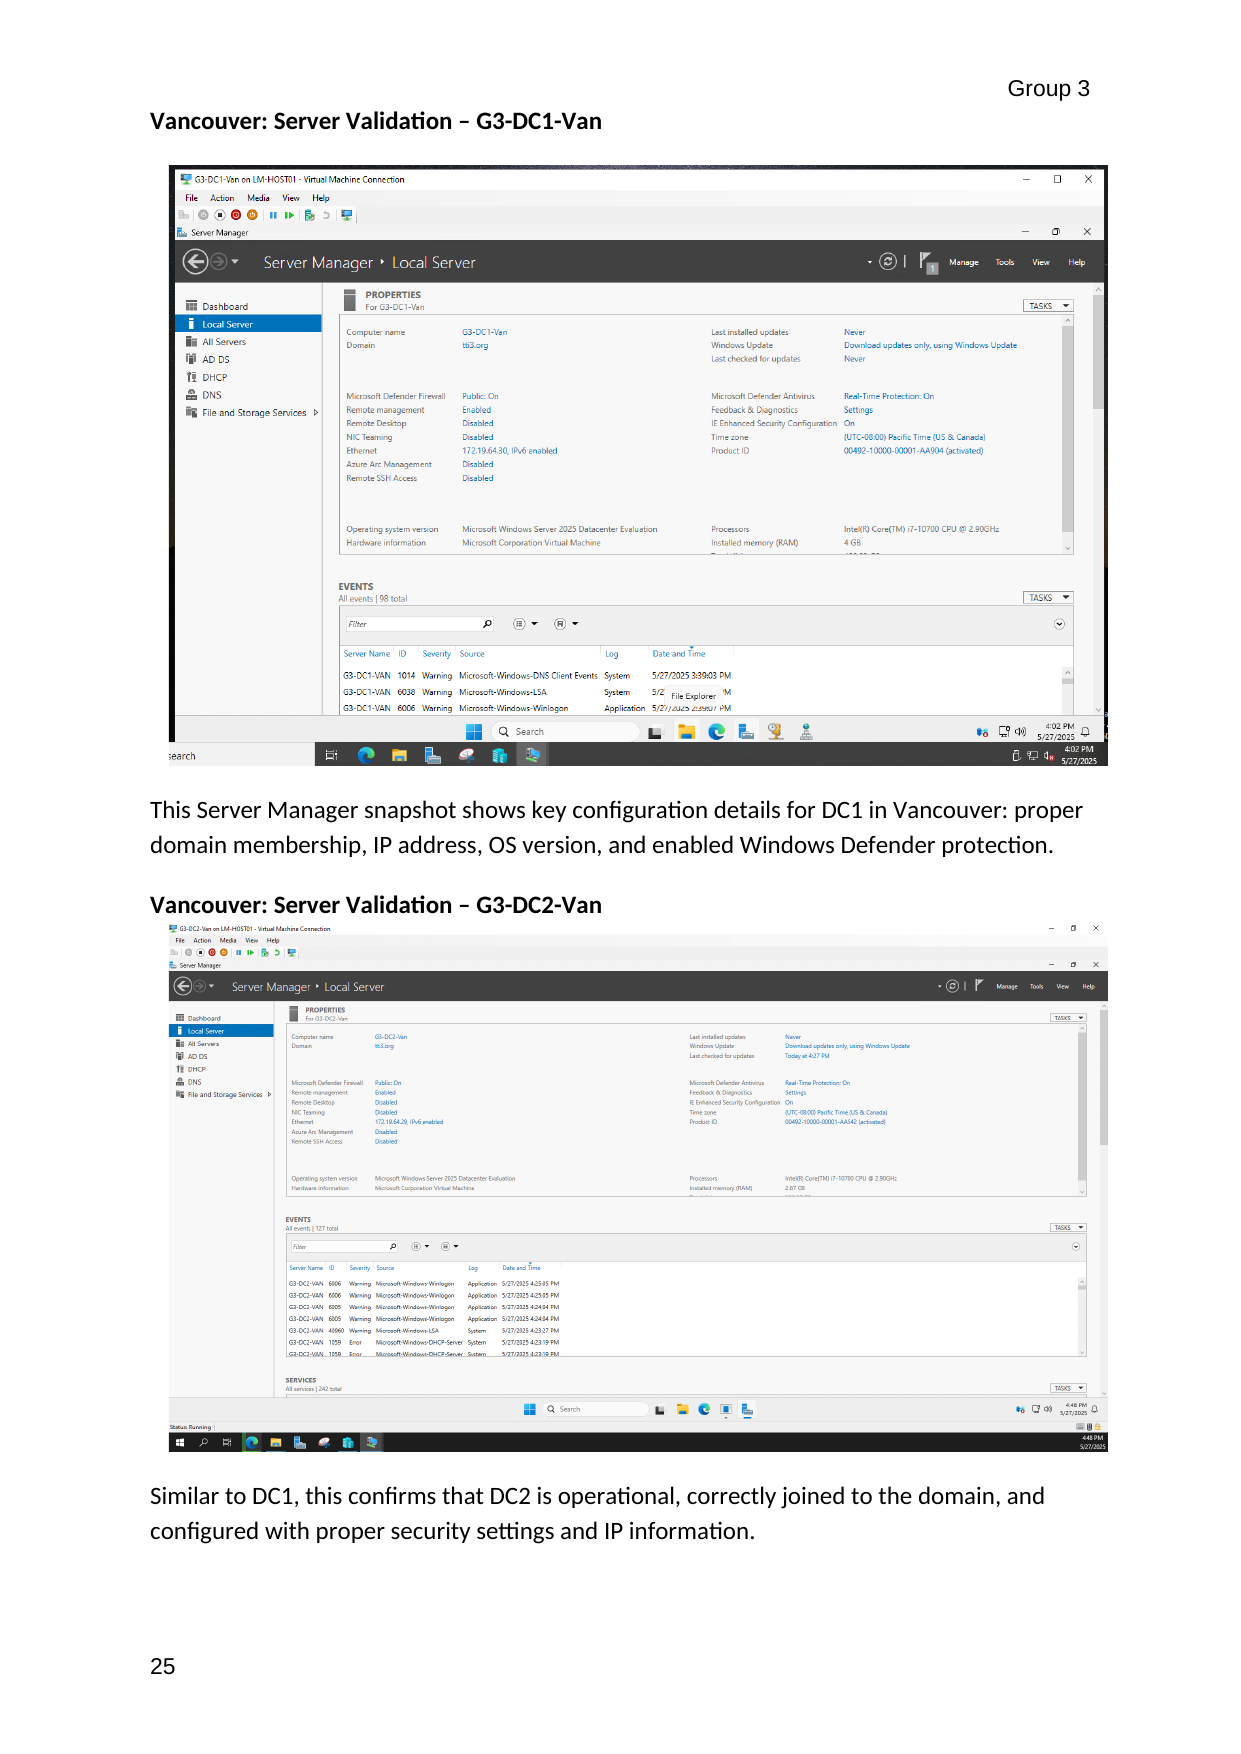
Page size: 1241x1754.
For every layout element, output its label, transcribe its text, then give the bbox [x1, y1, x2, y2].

text Similar to DC1, this confirms that DC2 is operational, correctly joined to the domain, and configured with proper security settings and IP information. [150, 1480, 1090, 1546]
text Vancouver: Server Validation – G3-DC1-Van [150, 105, 1090, 136]
text This Server Manager snapshot shows key configuration details for DC1 in Vancouver: proper domain membership, IP address, OS version, and enabled Windows Defender protection. [150, 794, 1090, 859]
text Vancouver: Server Validation – G3-DC2-Van [150, 889, 1090, 1452]
